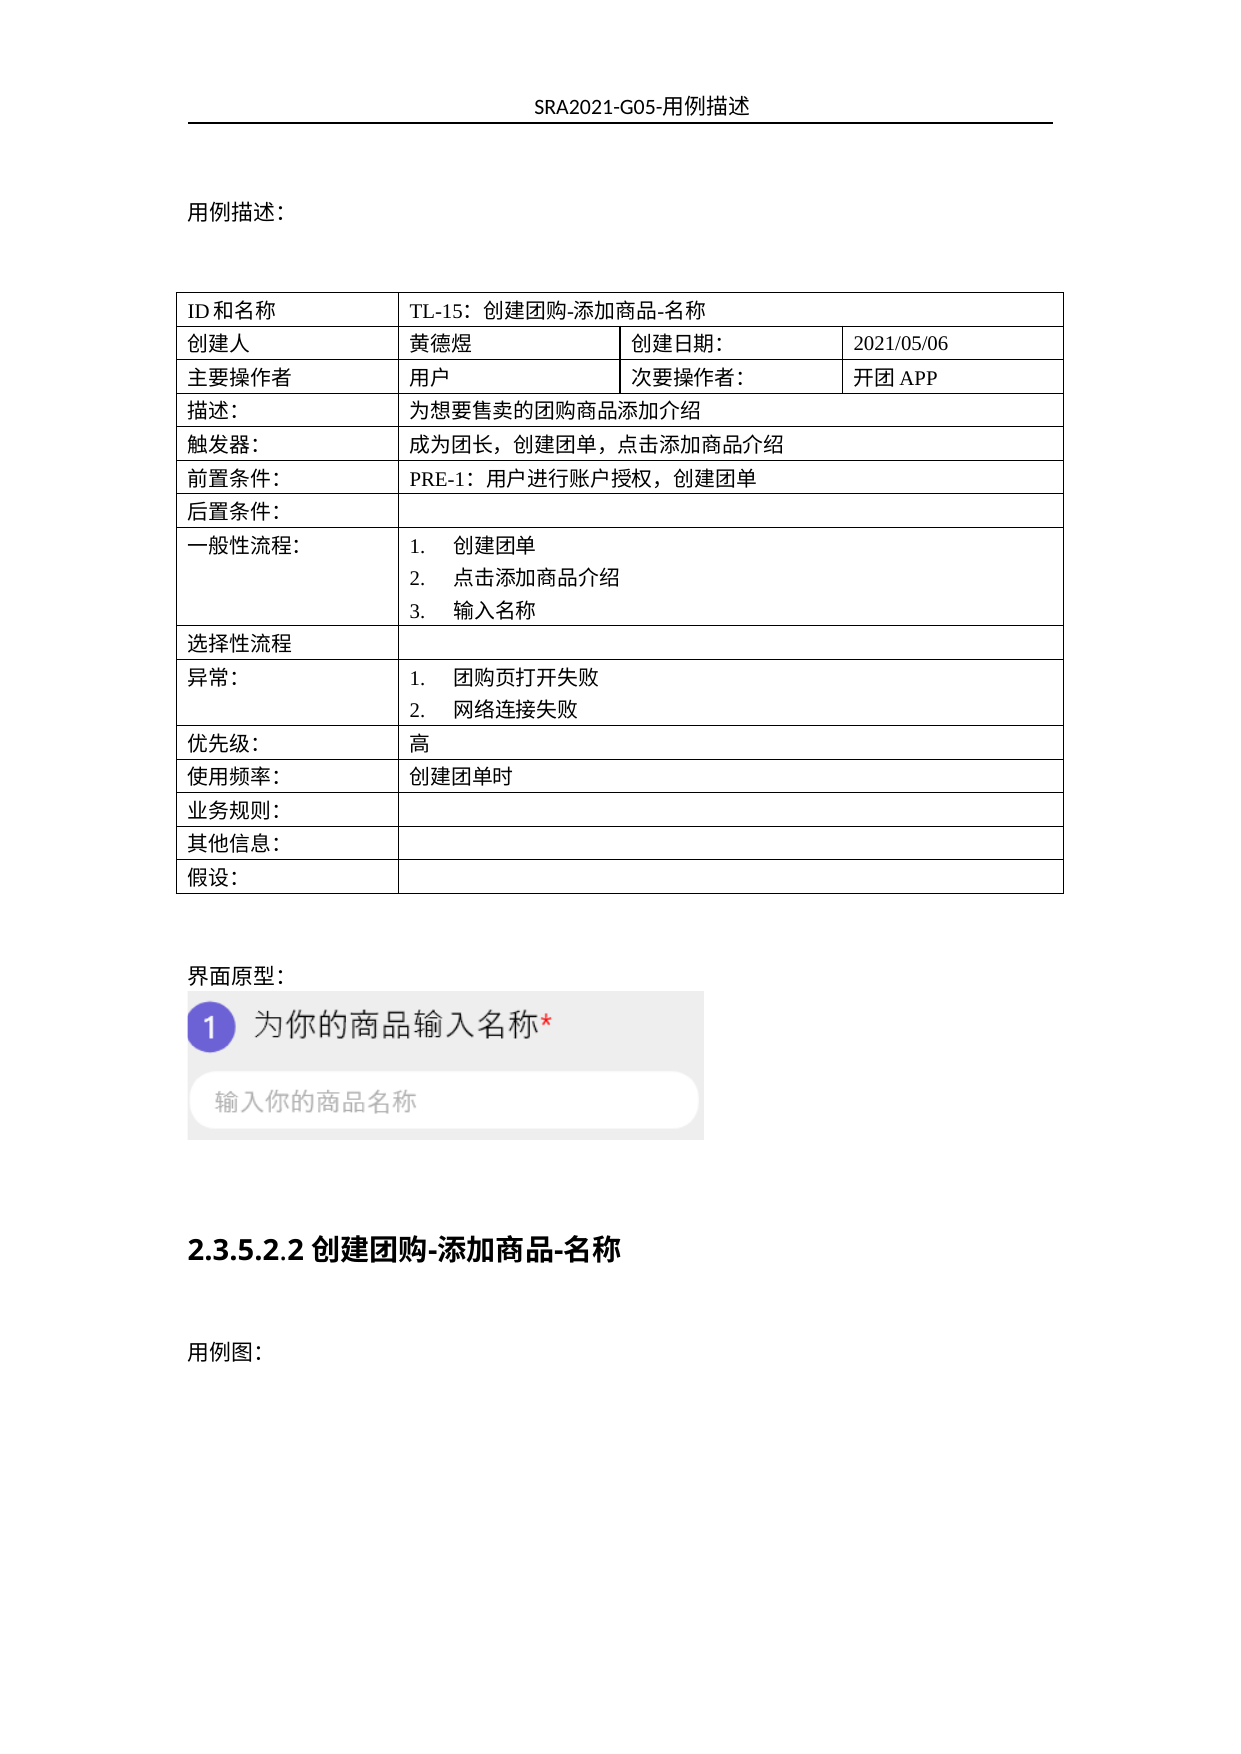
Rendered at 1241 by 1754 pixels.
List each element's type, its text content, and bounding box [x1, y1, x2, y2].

table_cell 创建人 [177, 327, 398, 359]
table_cell 团购页打开失败 网络连接失败 [399, 660, 1063, 725]
table_cell 其他信息： [177, 827, 398, 859]
table_cell 选择性流程 [177, 626, 398, 659]
table_cell 开团APP [843, 360, 1063, 393]
table_cell 异常： [177, 660, 398, 725]
table_cell [399, 626, 1063, 659]
table_cell 用户 [399, 360, 619, 393]
table_cell [399, 793, 1063, 826]
table_cell 创建团单 点击添加商品介绍 输入名称 [399, 528, 1063, 625]
table_cell 一般性流程： [177, 528, 398, 625]
table_cell 为想要售卖的团购商品添加介绍 [399, 394, 1063, 426]
table_cell 2021/05/06 [843, 327, 1063, 359]
table_cell 创建日期： [621, 327, 842, 359]
subtitle 2.3.5.2.2 创建团购-添加商品-名称 [187, 1215, 1053, 1280]
table_cell 次要操作者： [621, 360, 842, 393]
table_cell 创建团单时 [399, 760, 1063, 792]
text 界面原型： [187, 959, 1053, 991]
table_cell PRE-1：用户进行账户授权，创建团单 [399, 461, 1063, 493]
table_cell [399, 827, 1063, 859]
table_cell 业务规则： [177, 793, 398, 826]
table_header ID和名称 [177, 293, 398, 326]
table_cell [399, 494, 1063, 527]
table_cell 成为团长，创建团单，点击添加商品介绍 [399, 427, 1063, 460]
table_cell 描述： [177, 394, 398, 426]
picture [187, 991, 704, 1140]
table_cell 高 [399, 726, 1063, 758]
text 用例描述： [187, 194, 1053, 227]
table_cell 触发器： [177, 427, 398, 460]
table_cell 假设： [177, 860, 398, 893]
table_cell 主要操作者 [177, 360, 398, 393]
table_cell [399, 860, 1063, 893]
text 用例图： [187, 1334, 1053, 1367]
table_cell 优先级： [177, 726, 398, 758]
table_cell 前置条件： [177, 461, 398, 493]
table_cell 黄德煜 [399, 327, 619, 359]
table_header TL-15：创建团购-添加商品-名称 [399, 293, 1063, 326]
table_cell 使用频率： [177, 760, 398, 792]
table_cell 后置条件： [177, 494, 398, 527]
